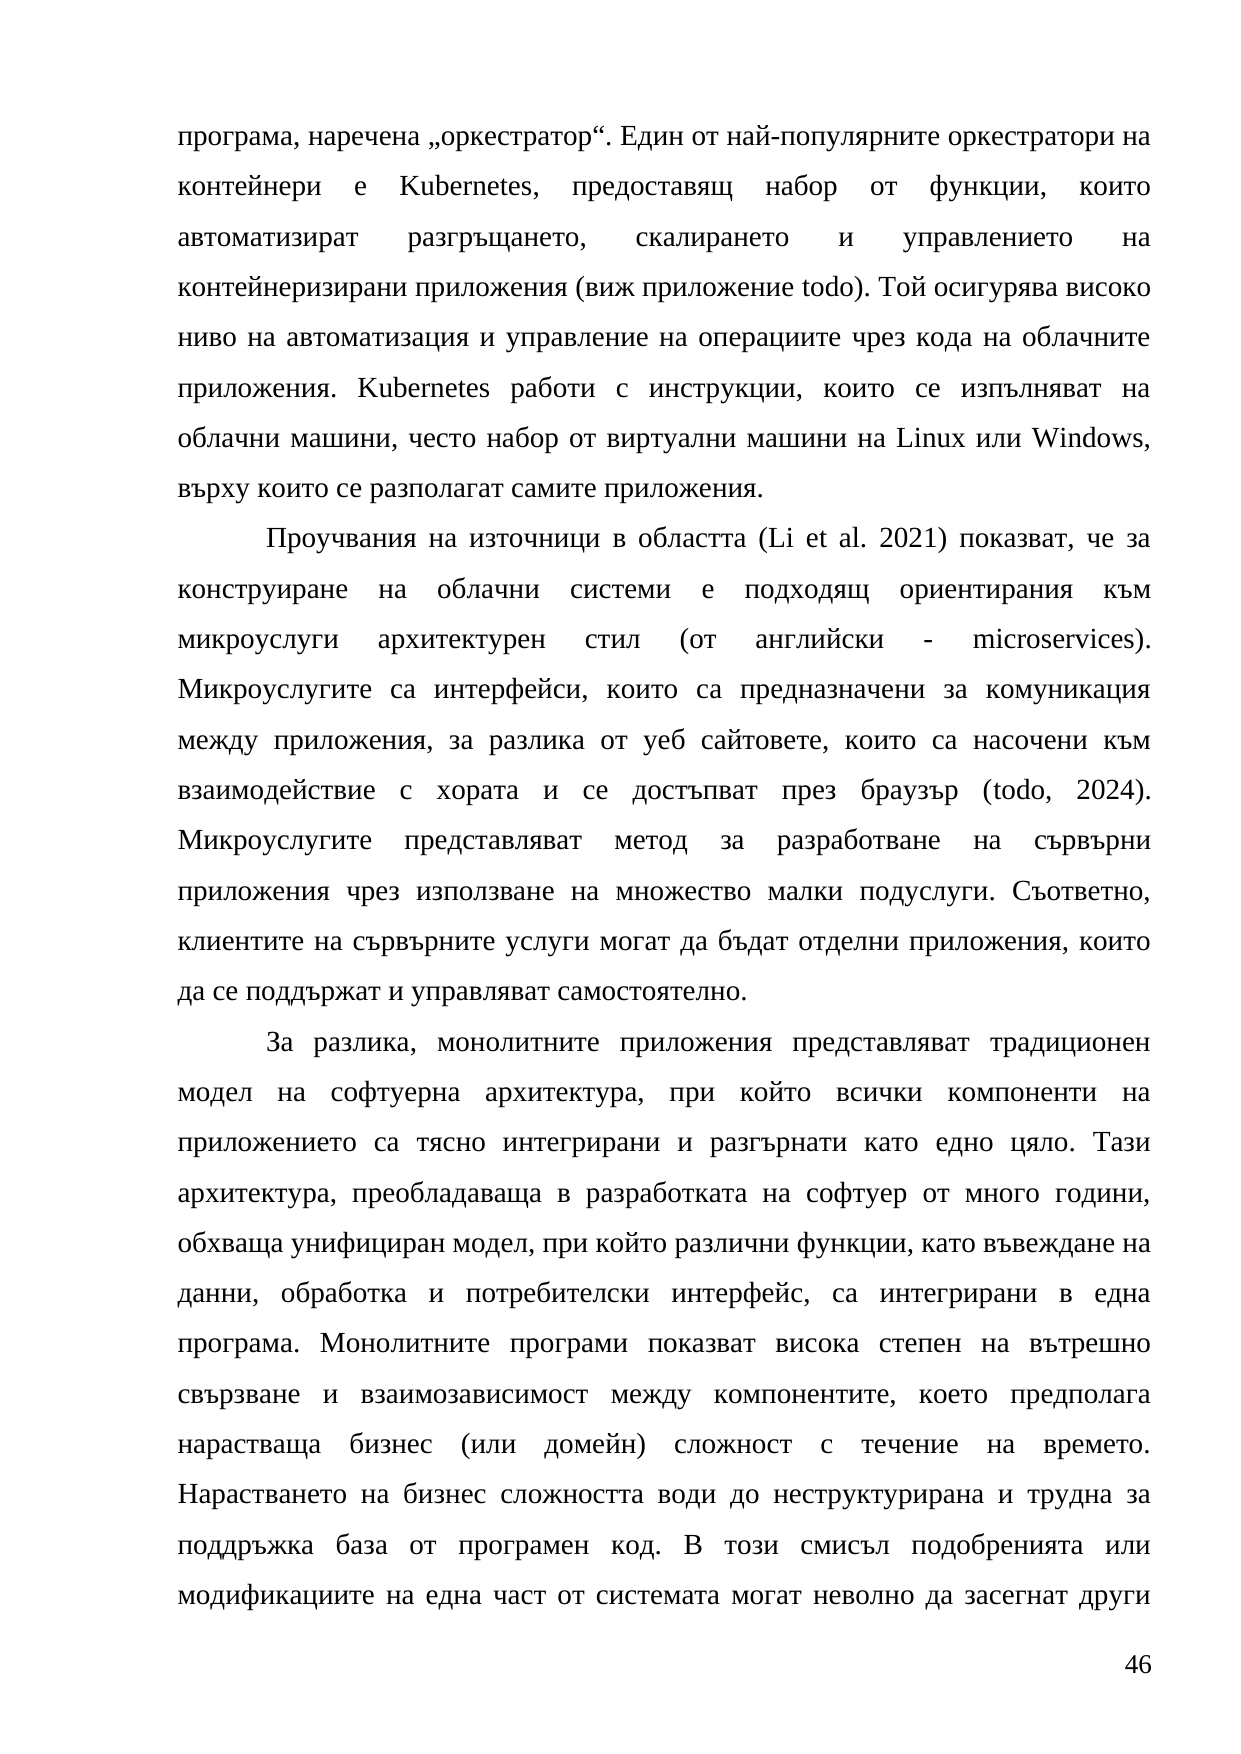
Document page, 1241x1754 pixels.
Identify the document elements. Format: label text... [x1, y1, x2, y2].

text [177, 118, 1152, 504]
text Проучвания на източници в областта (Li et al. 2021) показват, че за конструиране на облачни системи е подходящ ориентирания към микроуслуги архитектурен стил (от английски - microservices). Микроуслугите са интерфейси, които са предназначени за комуникация между приложения, за разлика от уеб сайтовете, които са насочени към взаимодействие с хората и се достъпват през браузър (todo, 2024). Микроуслугите представляват метод за разработване на сървърни приложения чрез използване на множество малки подуслуги. Съответно, клиентите на сървърните услуги могат да бъдат отделни приложения, които да се поддържат и управляват самостоятелно. [177, 521, 1152, 1007]
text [177, 1024, 1152, 1611]
